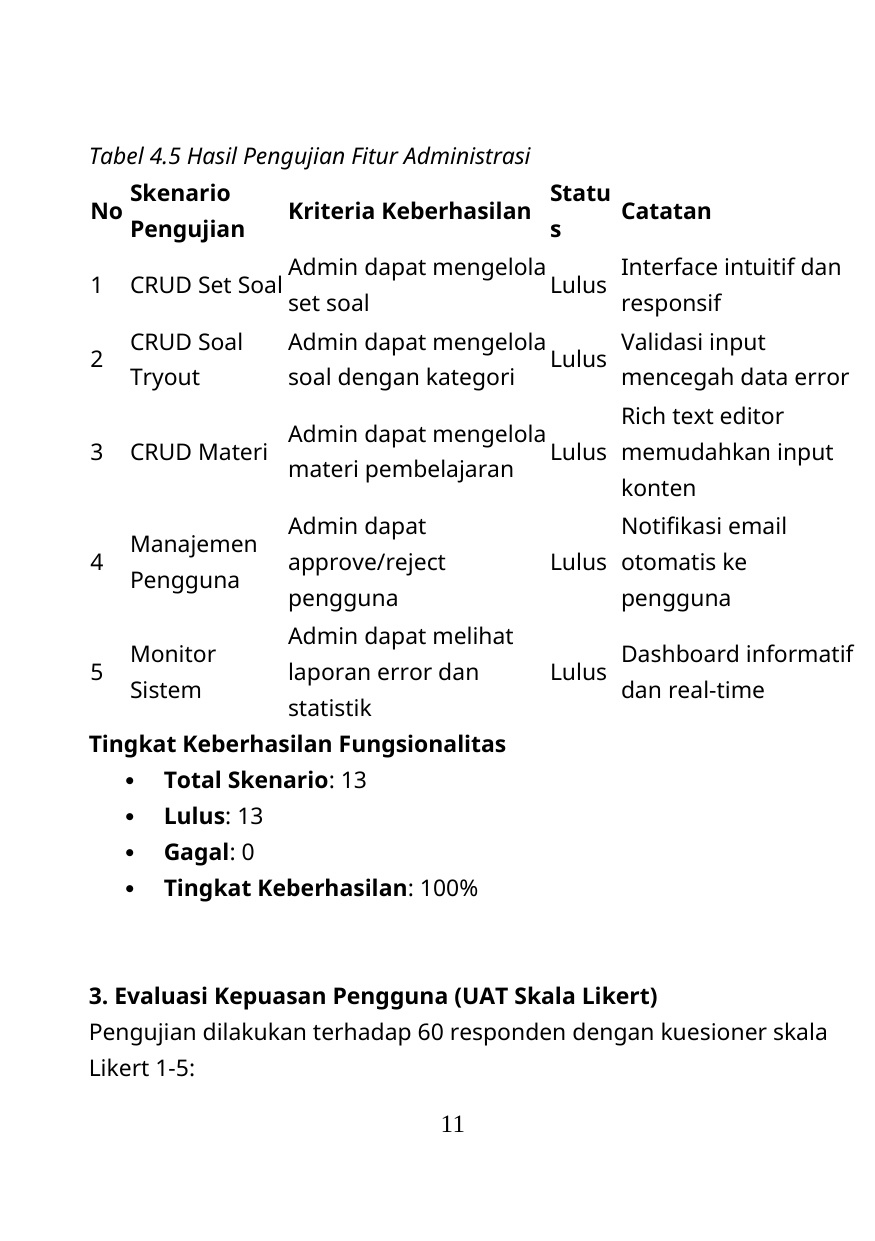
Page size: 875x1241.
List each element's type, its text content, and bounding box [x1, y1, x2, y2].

list Tingkat Keberhasilan: 100% [126, 872, 859, 903]
table_cell Validasi input mencegah data error [619, 324, 860, 398]
table_cell Lulus [548, 324, 619, 398]
text Tingkat Keberhasilan Fungsionalitas [88, 728, 859, 759]
table_cell 5 [89, 618, 128, 728]
table_cell Admin dapat mengelola materi pembelajaran [286, 398, 548, 508]
table_cell CRUD Set Soal [128, 250, 286, 324]
table_cell Notifikasi email otomatis ke pengguna [619, 508, 860, 618]
table_cell Monitor Sistem [128, 618, 286, 728]
table_cell Admin dapat approve/reject pengguna [286, 508, 548, 618]
table_cell 1 [89, 250, 128, 324]
table_header No [89, 176, 128, 250]
list Total Skenario: 13 [126, 764, 859, 796]
text Pengujian dilakukan terhadap 60 responden dengan kuesioner skala Likert 1-5: [88, 1016, 859, 1083]
table_cell Dashboard informatif dan real-time [619, 618, 860, 728]
table_cell Lulus [548, 398, 619, 508]
table_cell 2 [89, 324, 128, 398]
table_cell CRUD Materi [128, 398, 286, 508]
table_cell Admin dapat melihat laporan error dan statistik [286, 618, 548, 728]
text Tabel 4.5 Hasil Pengujian Fitur Administrasi [88, 139, 859, 171]
table_cell 3 [89, 398, 128, 508]
table_cell Manajemen Pengguna [128, 508, 286, 618]
table_header Catatan [619, 176, 860, 250]
table_cell Admin dapat mengelola set soal [286, 250, 548, 324]
table_cell Interface intuitif dan responsif [619, 250, 860, 324]
table_cell Lulus [548, 618, 619, 728]
table_cell 4 [89, 508, 128, 618]
table_cell CRUD Soal Tryout [128, 324, 286, 398]
table_header Skenario Pengujian [128, 176, 286, 250]
table_header Kriteria Keberhasilan [286, 176, 548, 250]
table_cell Lulus [548, 508, 619, 618]
table_cell Rich text editor memudahkan input konten [619, 398, 860, 508]
table_header Status [548, 176, 619, 250]
table_cell Lulus [548, 250, 619, 324]
list Lulus: 13 [126, 800, 859, 831]
text 3. Evaluasi Kepuasan Pengguna (UAT Skala Likert) [88, 980, 859, 1011]
table_cell Admin dapat mengelola soal dengan kategori [286, 324, 548, 398]
list Gagal: 0 [126, 836, 859, 867]
